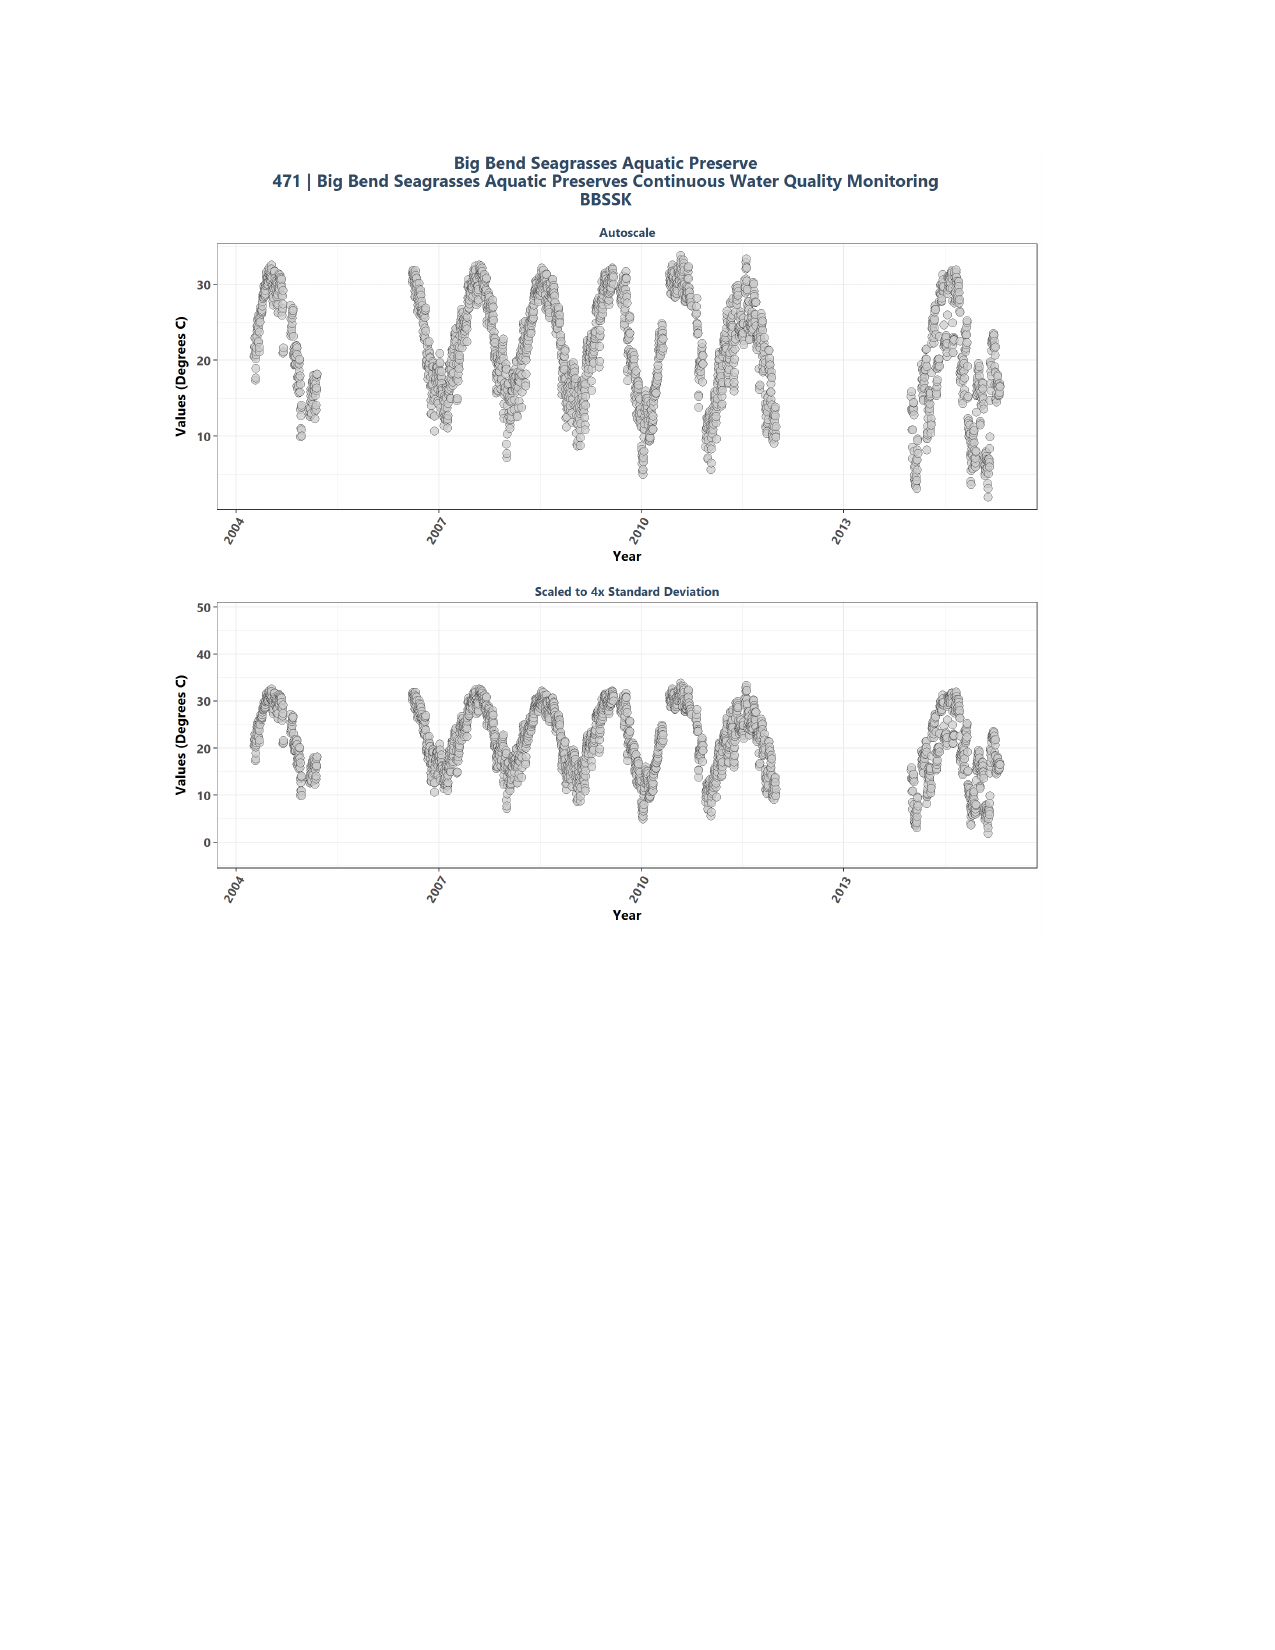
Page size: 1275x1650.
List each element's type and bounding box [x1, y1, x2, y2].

picture [168, 150, 1044, 938]
